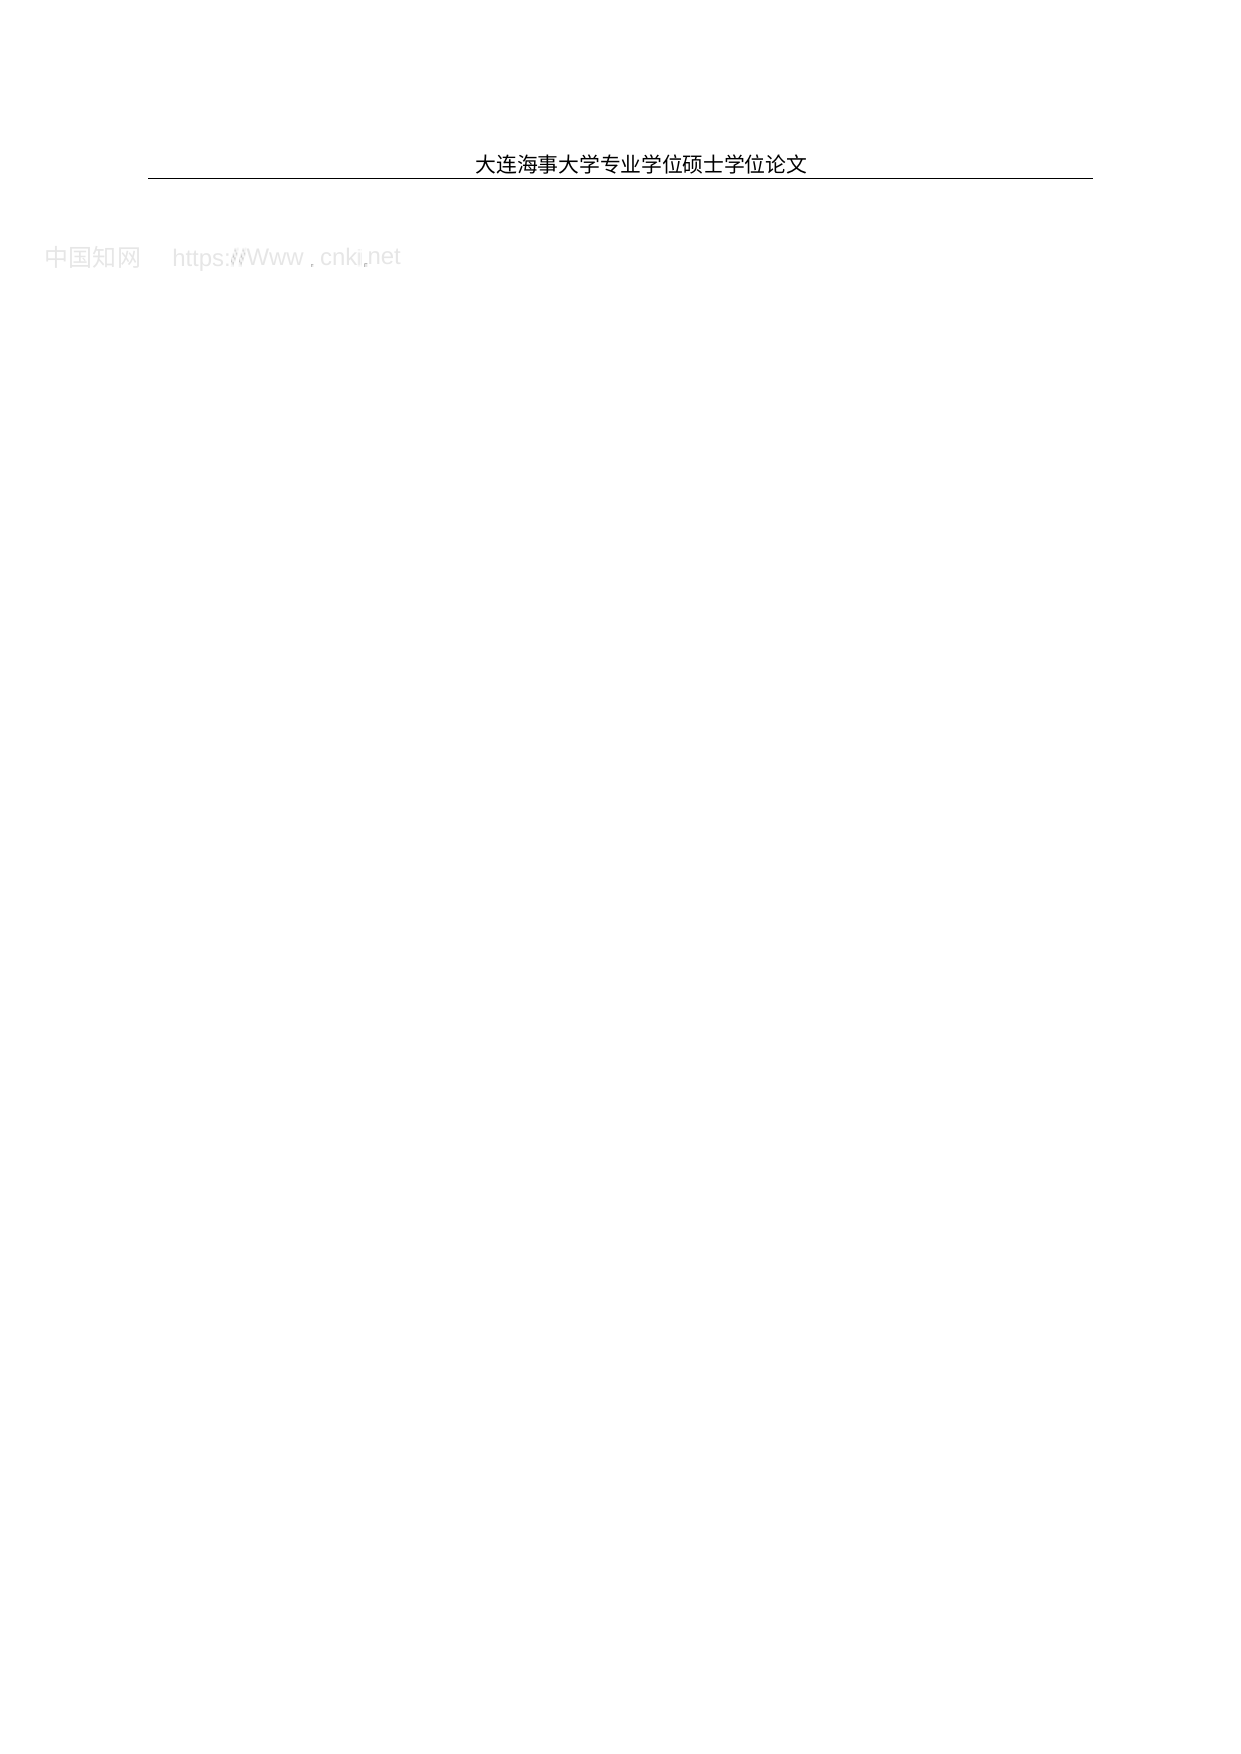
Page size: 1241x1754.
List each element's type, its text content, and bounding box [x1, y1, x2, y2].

text 中国知网 https:Www cnknet [44, 246, 1112, 272]
picture [357, 249, 368, 267]
picture [230, 247, 247, 267]
